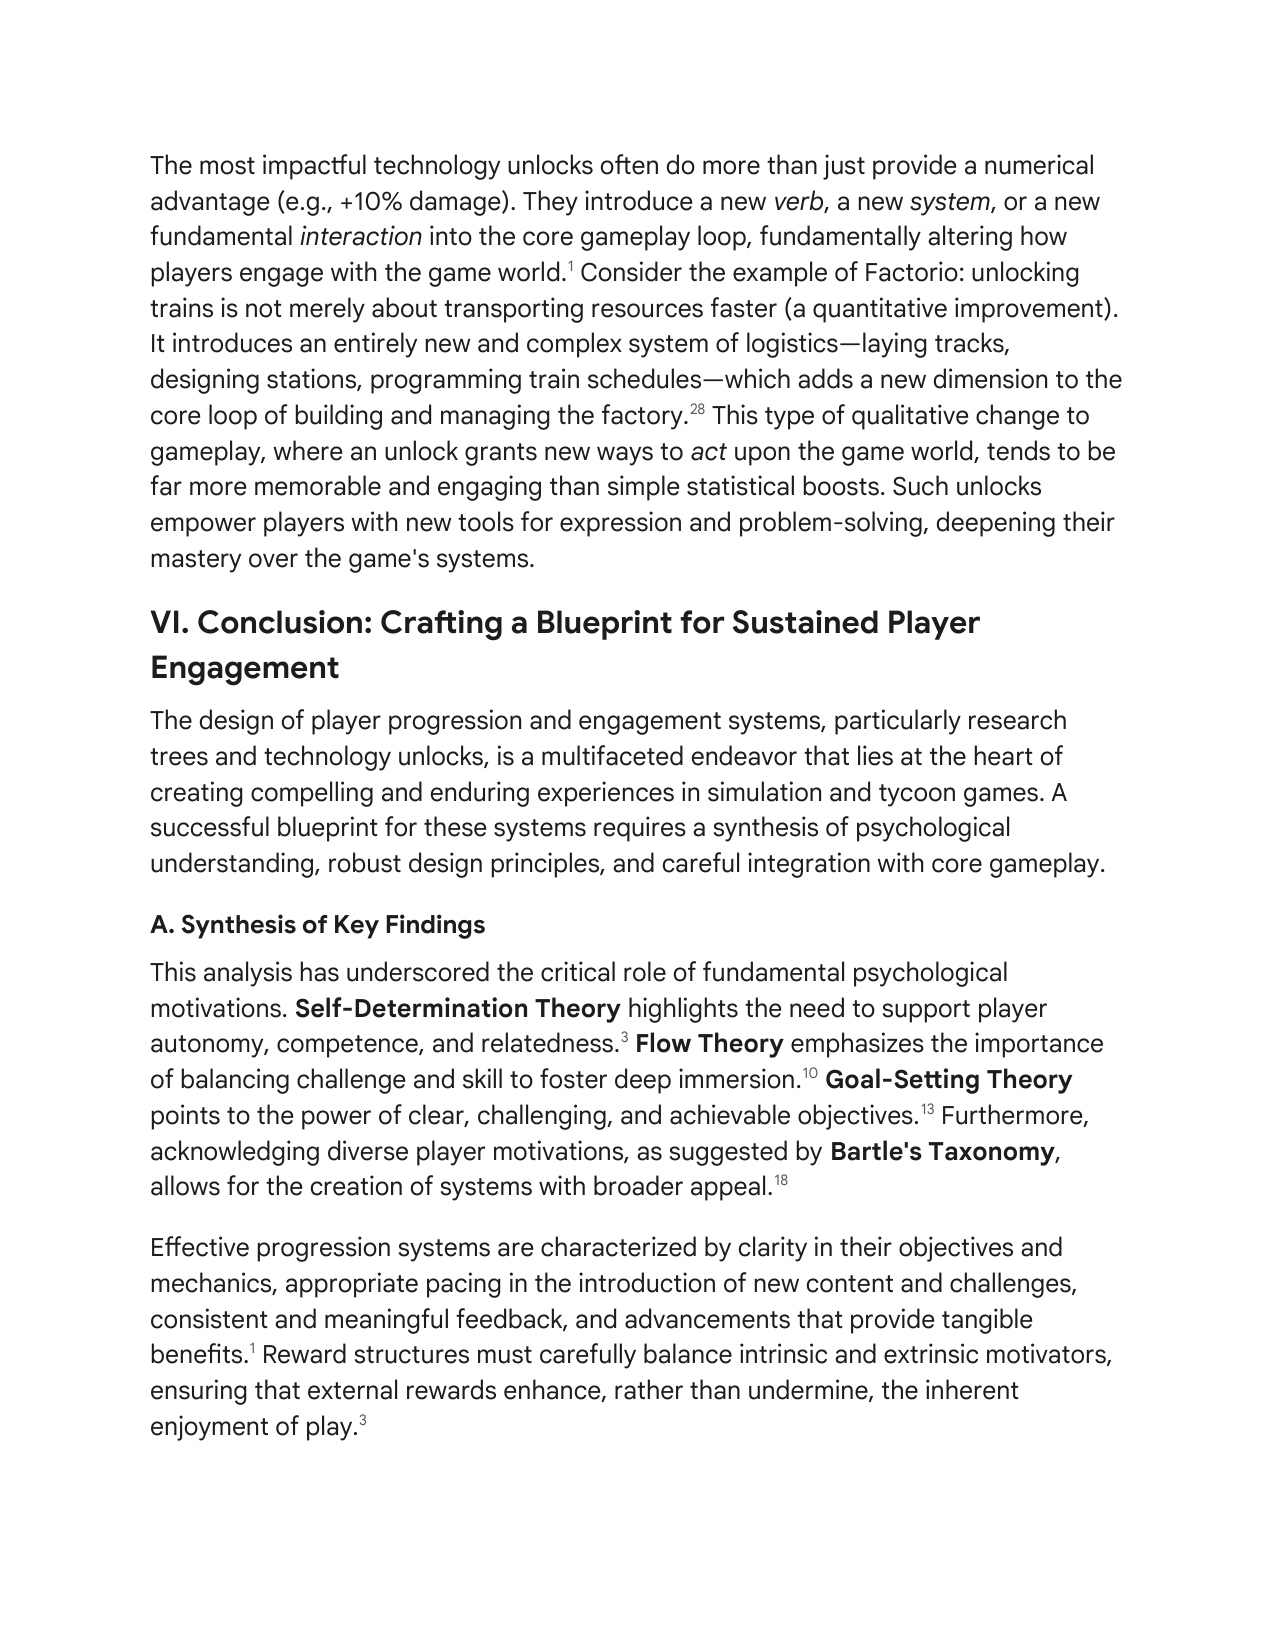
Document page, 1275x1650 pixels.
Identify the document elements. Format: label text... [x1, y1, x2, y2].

text This analysis has underscored the critical role of fundamental psychological motivations. Self-Determination Theory highlights the need to support player autonomy, competence, and relatedness.3 Flow Theory emphasizes the importance of balancing challenge and skill to foster deep immersion.10 Goal-Setting Theory points to the power of clear, challenging, and achievable objectives.13 Furthermore, acknowledging diverse player motivations, as suggested by Bartle's Taxonomy, allows for the creation of systems with broader appeal.18 [150, 957, 1125, 1203]
text The most impactful technology unlocks often do more than just provide a numerical advantage (e.g., +10% damage). They introduce a new verb, a new system, or a new fundamental interaction into the core gameplay loop, fundamentally altering how players engage with the game world.1 Consider the example of Factorio: unlocking trains is not merely about transporting resources faster (a quantitative improvement). It introduces an entirely new and complex system of logistics—laying tracks, designing stations, programming train schedules—which adds a new dimension to the core loop of building and managing the factory.28 This type of qualitative change to gameplay, where an unlock grants new ways to act upon the game world, tends to be far more memorable and engaging than simple statistical boosts. Such unlocks empower players with new tools for expression and problem-solving, deepening their mastery over the game's systems. [150, 150, 1125, 574]
subtitle VI. Conclusion: Crafting a Blueprint for Sustained Player Engagement [150, 604, 1125, 687]
text Effective progression systems are characterized by clarity in their objectives and mechanics, appropriate pacing in the introduction of new content and challenges, consistent and meaningful feedback, and advancements that provide tangible benefits.1 Reward structures must carefully balance intrinsic and extrinsic motivators, ensuring that external rewards enhance, rather than undermine, the inherent enjoyment of play.3 [150, 1232, 1125, 1442]
subtitle A. Synthesis of Key Findings [150, 909, 1125, 940]
text The design of player progression and engagement systems, particularly research trees and technology unlocks, is a multifaceted endeavor that lies at the heart of creating compelling and enduring experiences in simulation and tycoon games. A successful blueprint for these systems requires a synthesis of psychological understanding, robust design principles, and careful integration with core gameplay. [150, 705, 1125, 880]
